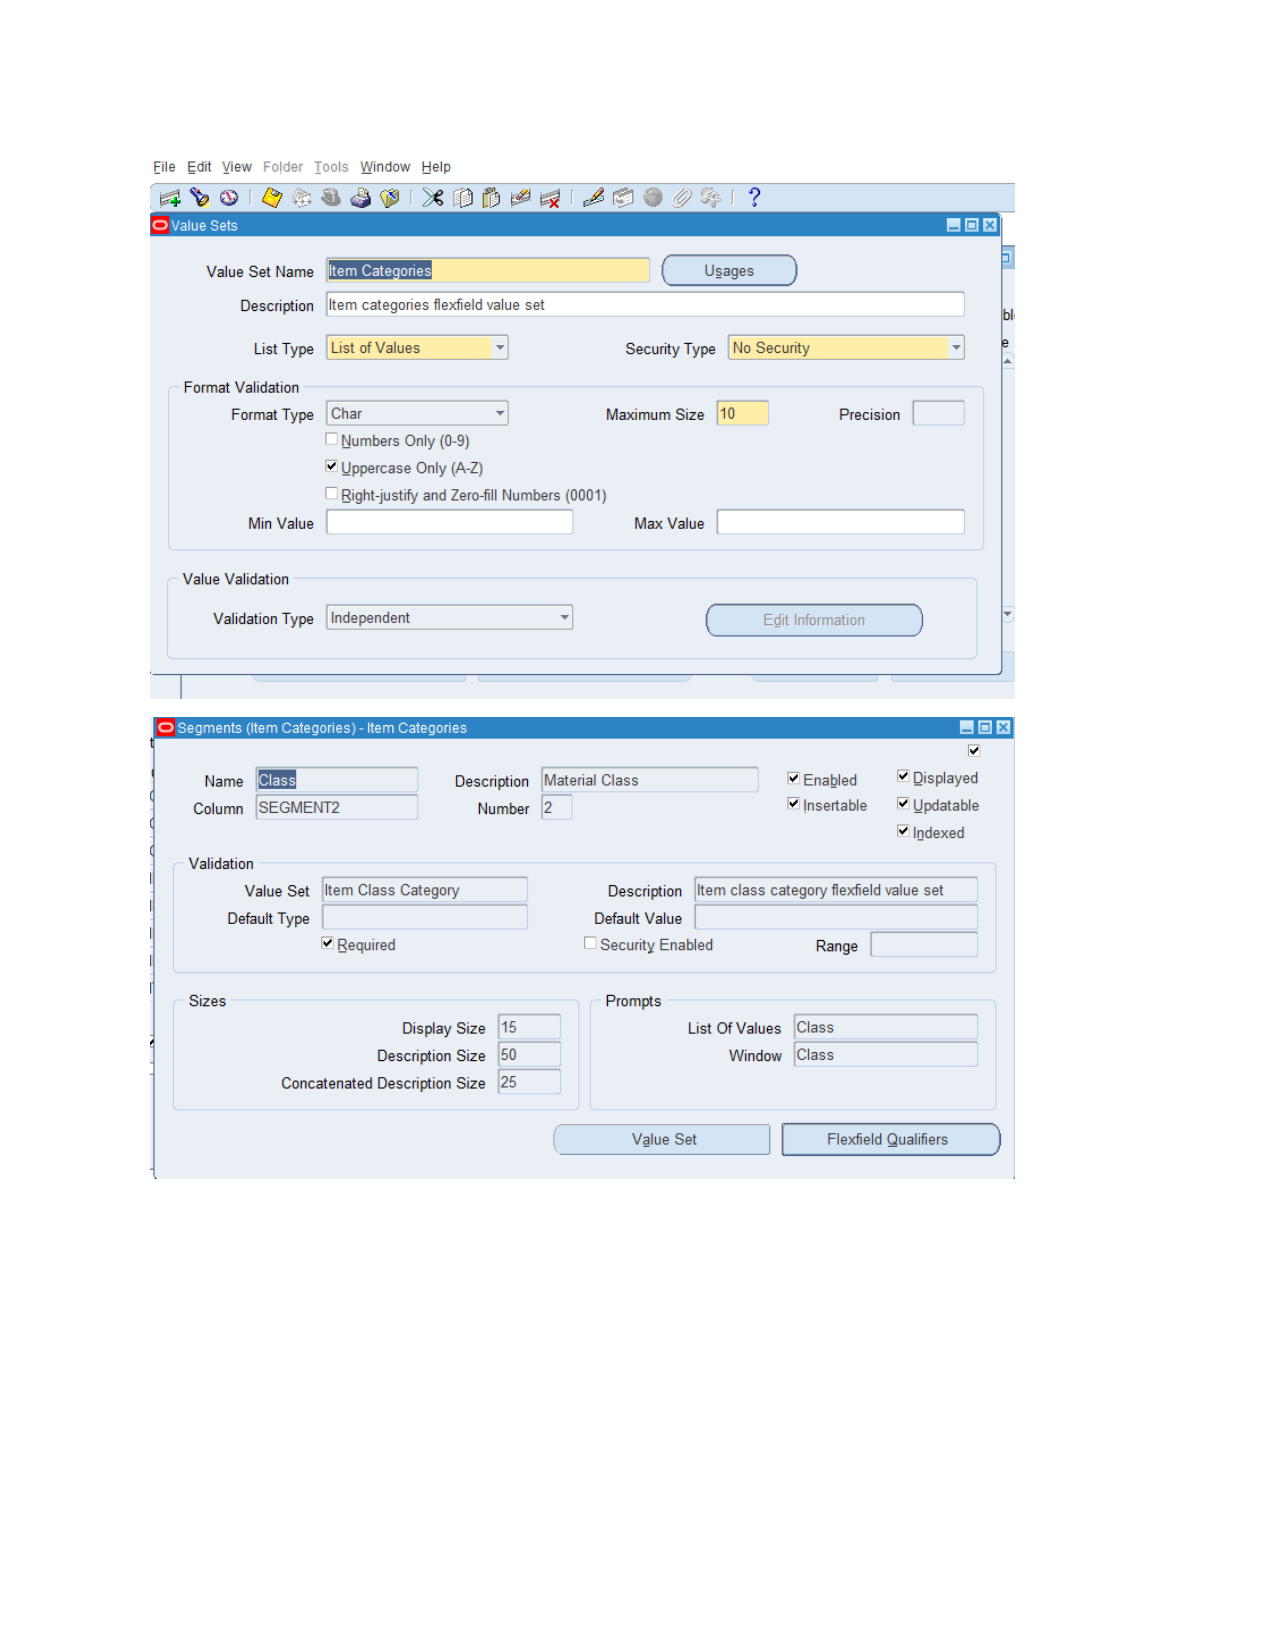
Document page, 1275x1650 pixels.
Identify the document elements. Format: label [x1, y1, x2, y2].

picture [150, 150, 1015, 699]
picture [150, 717, 1015, 1179]
